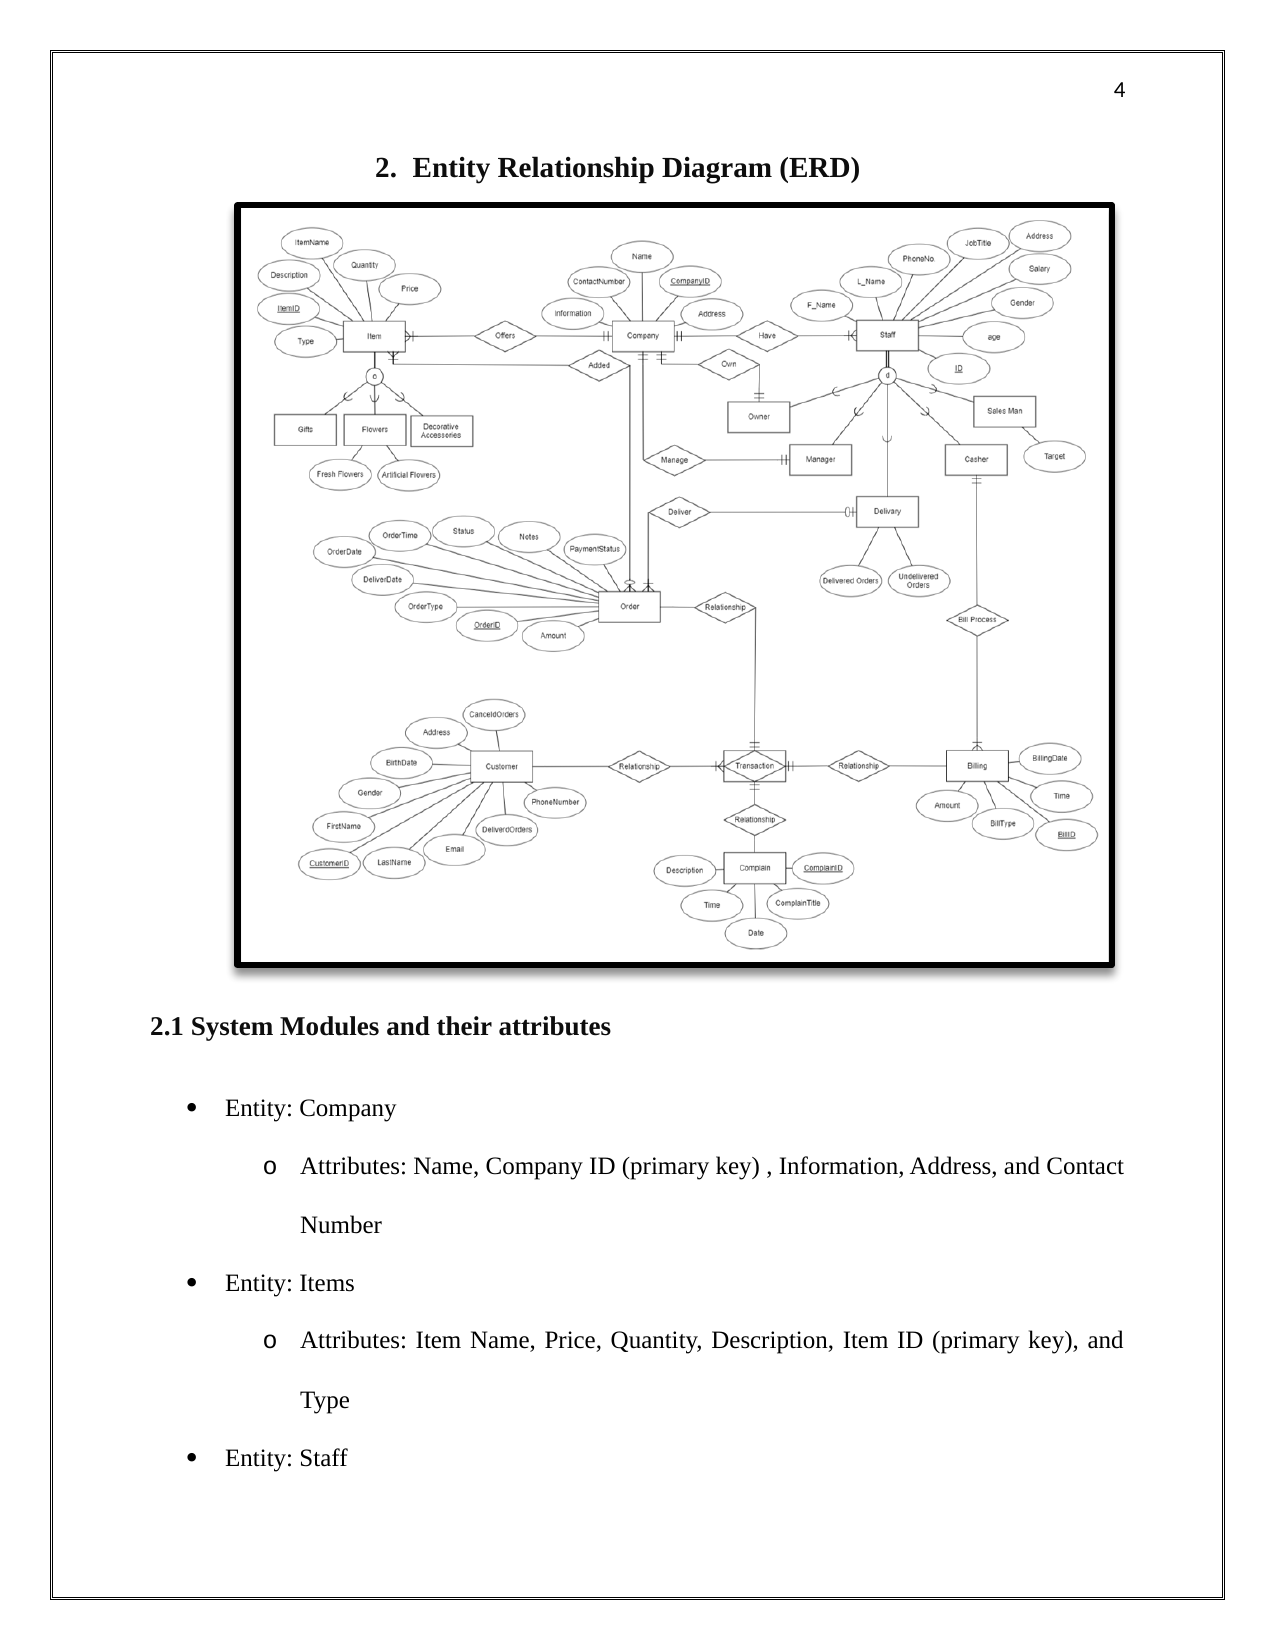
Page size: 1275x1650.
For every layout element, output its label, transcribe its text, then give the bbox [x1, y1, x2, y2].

picture [241, 208, 1109, 962]
list Attributes: Item Name, Price, Quantity, Description, Item ID (primary key), and Type [262, 1326, 1125, 1414]
list Attributes: Name, Company ID (primary key) , Information, Address, and Contact Number [262, 1151, 1125, 1239]
list Entity: Staff [187, 1443, 1125, 1471]
subtitle Entity Relationship Diagram (ERD) [375, 150, 1125, 183]
subtitle 2.1 System Modules and their attributes [150, 1010, 1125, 1041]
list Entity: Items [187, 1268, 1125, 1297]
list Entity: Company [187, 1093, 1125, 1122]
